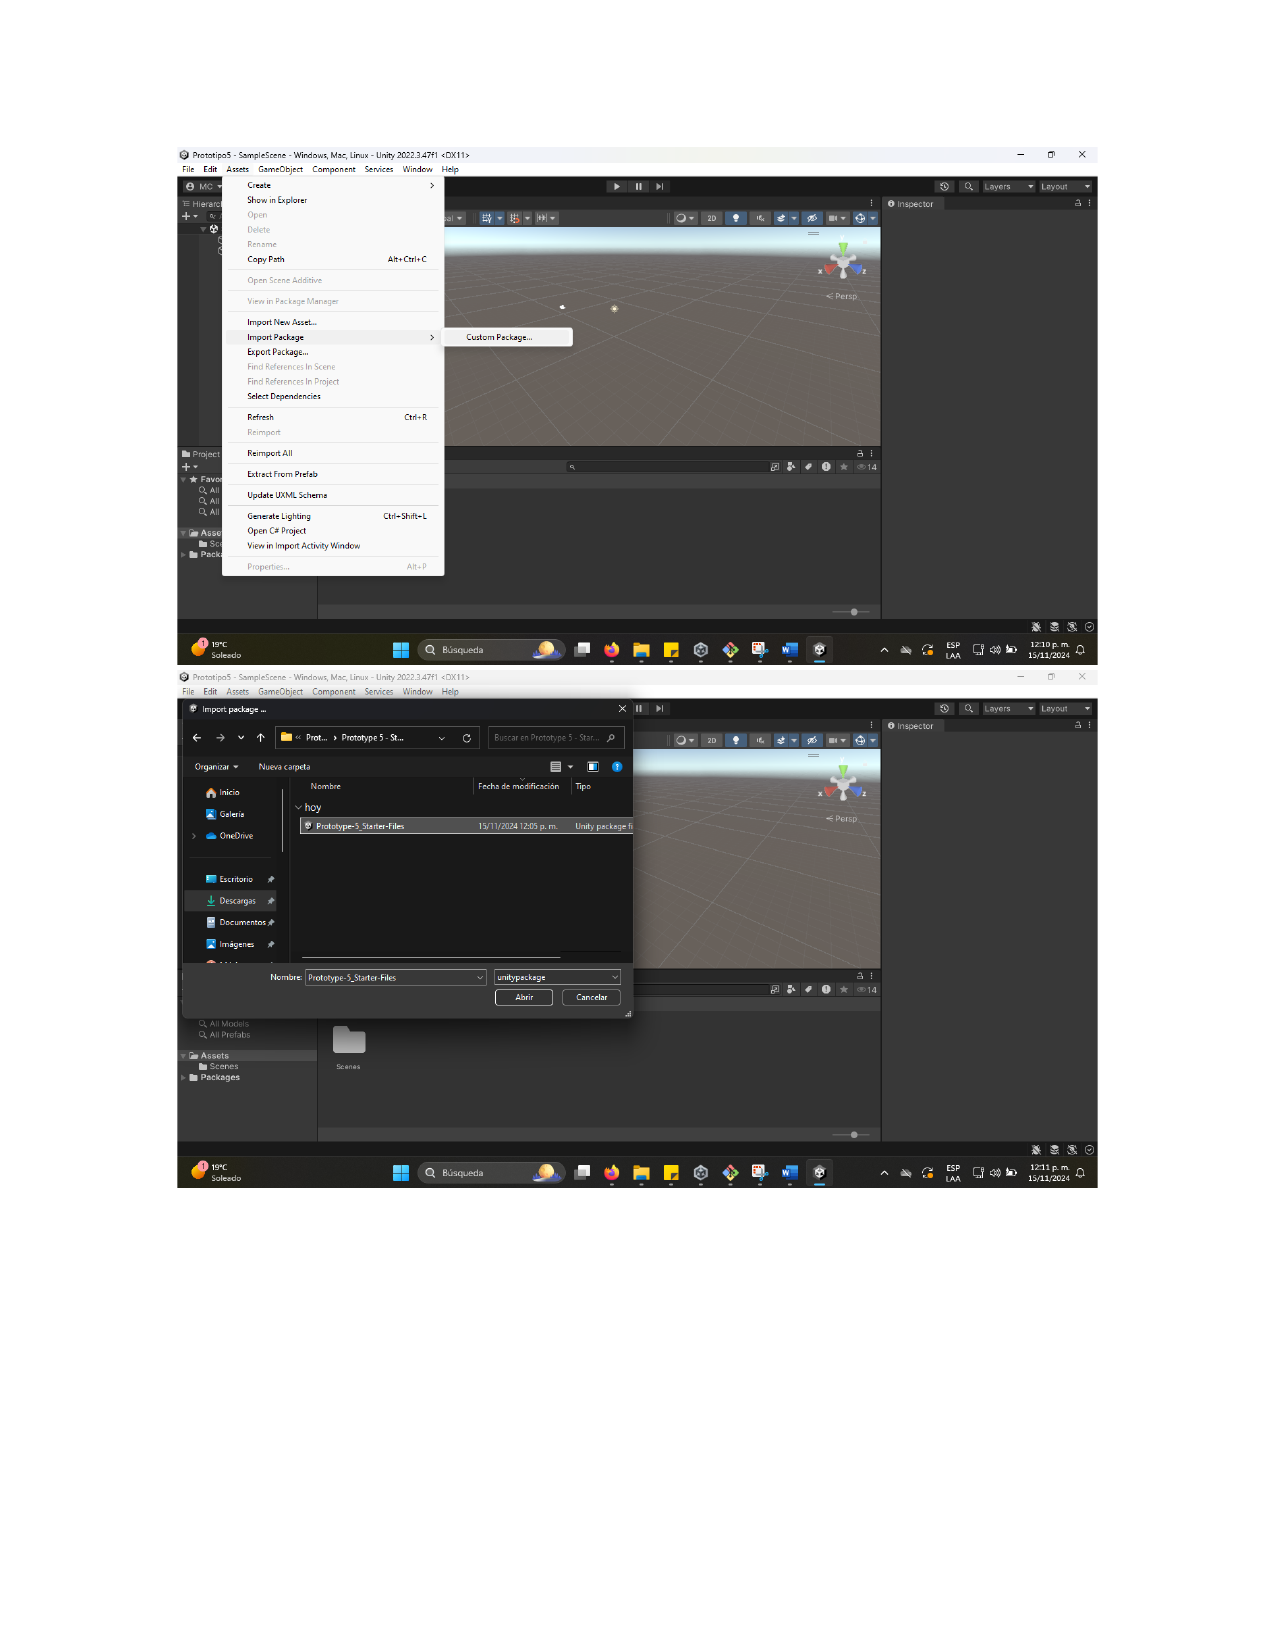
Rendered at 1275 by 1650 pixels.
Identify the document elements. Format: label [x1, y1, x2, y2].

picture [177, 670, 1098, 1188]
picture [177, 147, 1098, 665]
